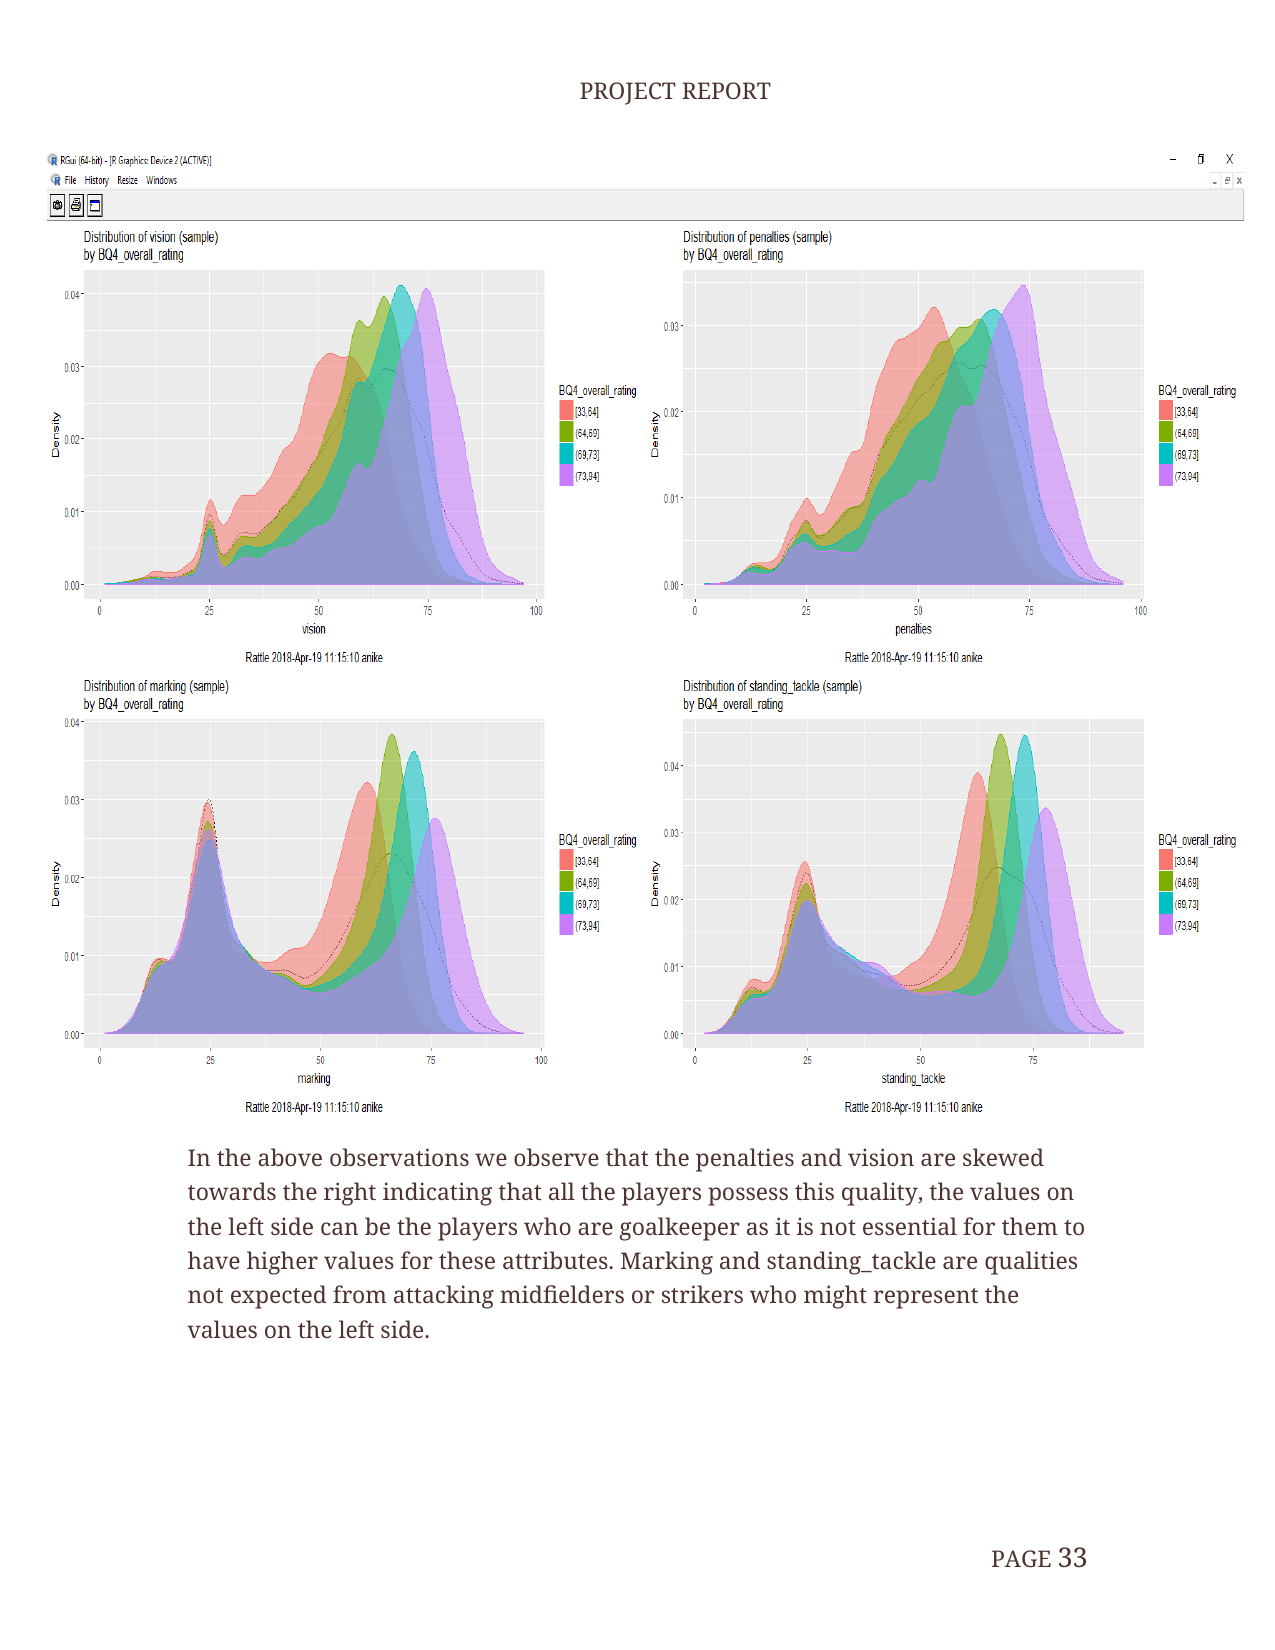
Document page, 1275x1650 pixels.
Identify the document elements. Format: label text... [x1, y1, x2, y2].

text In the above observations we observe that the penalties and vision are skewed towards the right indicating that all the players possess this quality, the values on the left side can be the players who are goalkeeper as it is not essential for them to have higher values for these attributes. Marking and standing_tackle are qualities not expected from attacking midfielders or strikers who might represent the values on the left side. [187, 1142, 1087, 1345]
picture [46, 150, 1245, 1118]
